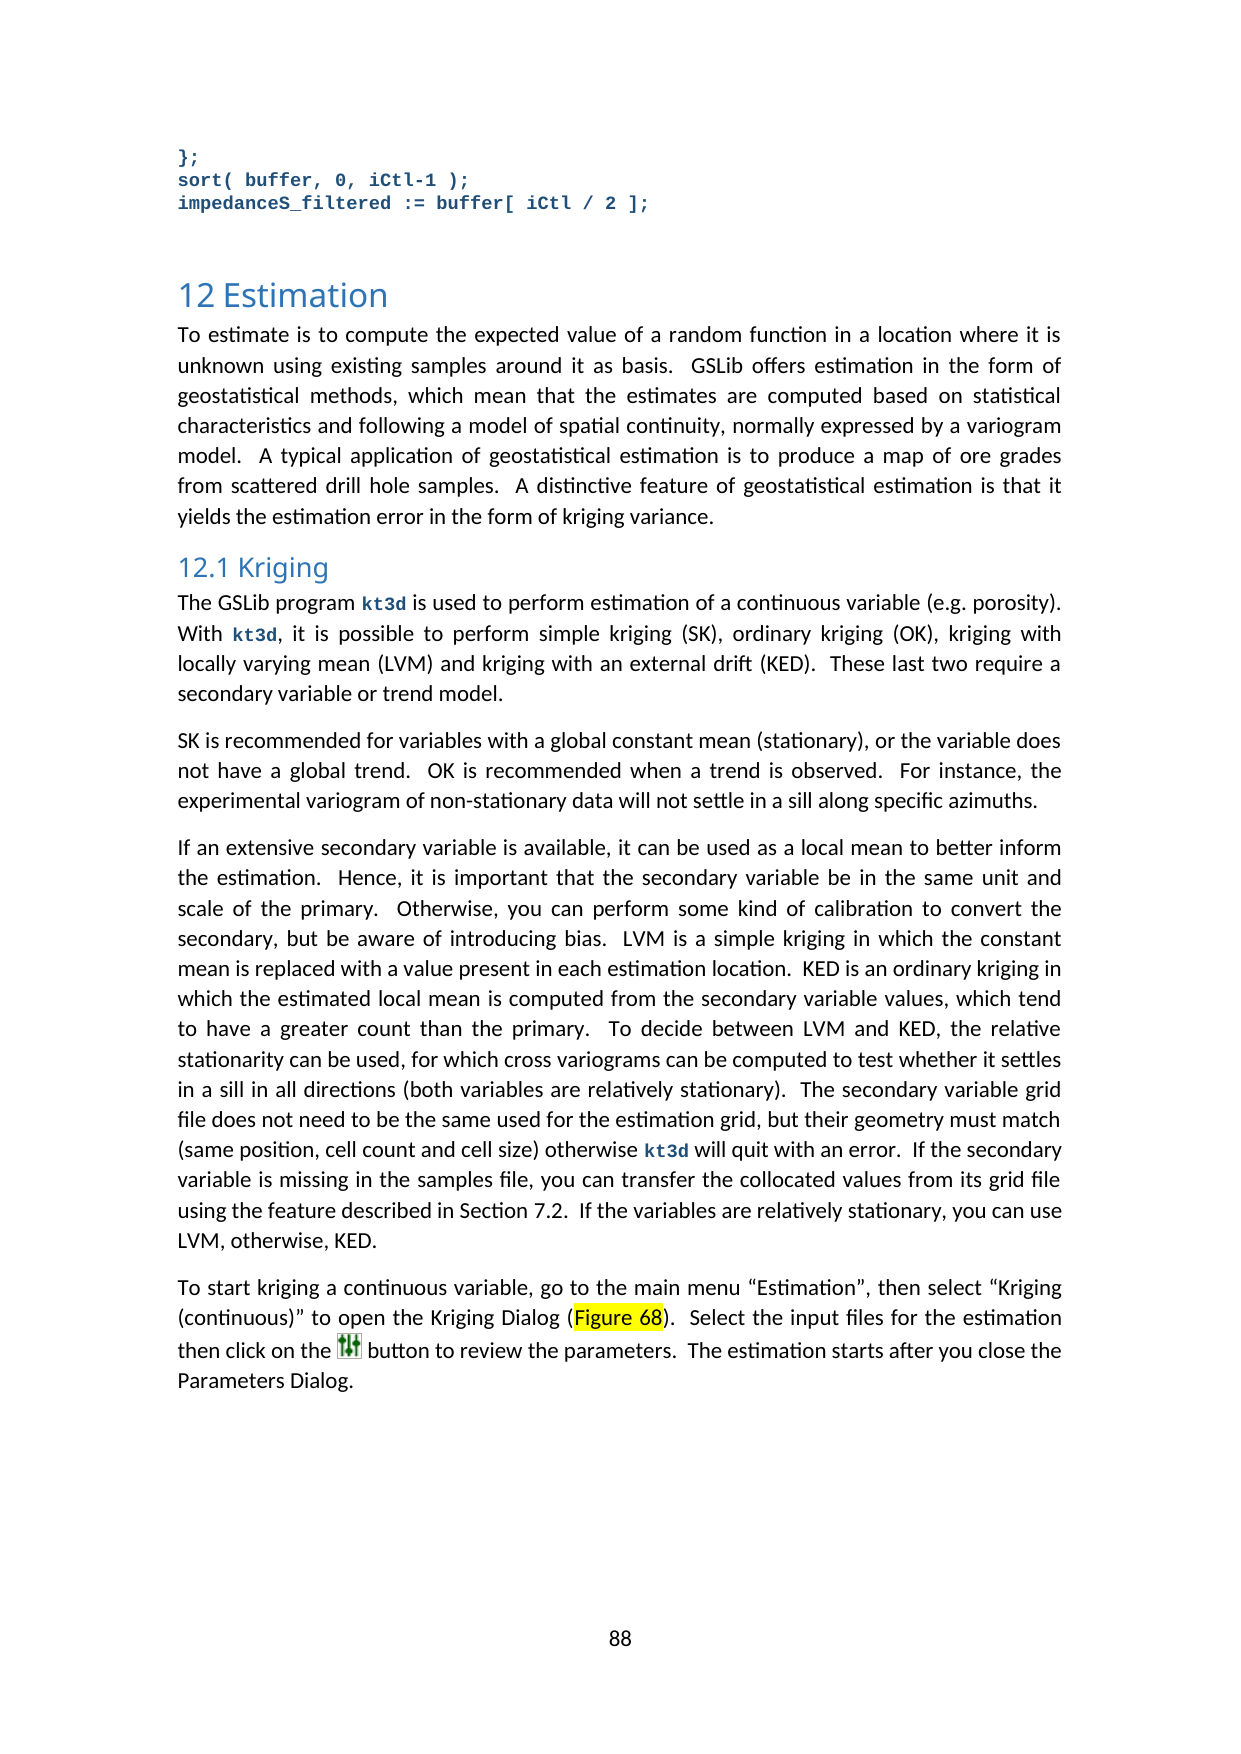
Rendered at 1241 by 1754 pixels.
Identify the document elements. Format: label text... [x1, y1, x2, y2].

subtitle Estimation [177, 272, 1063, 317]
text To estimate is to compute the expected value of a random function in a location where it is unknown using existing samples around it as basis. GSLib offers estimation in the form of geostatistical methods, which mean that the estimates are computed based on statistical characteristics and following a model of spatial continuity, normally expressed by a variogram model. A typical application of geostatistical estimation is to produce a map of ore grades from scattered drill hole samples. A distinctive feature of geostatistical estimation is that it yields the estimation error in the form of kriging variance. [177, 321, 1063, 530]
text The GSLib program kt3d is used to perform estimation of a continuous variable (e.g. porosity). With kt3d, it is possible to perform simple kriging (SK), ordinary kriging (OK), kriging with locally varying mean (LVM) and kriging with an external drift (KED). These last two require a secondary variable or trend model. [177, 588, 1063, 707]
subtitle Kriging [177, 549, 1063, 586]
text }; [177, 148, 1063, 169]
text To start kriging a continuous variable, go to the main menu “Estimation”, then select “Kriging (continuous)” to open the Kriging Dialog (Figure 65). Select the input files for the estimation then click on the button to review the parameters. The estimation starts after you close the Parameters Dialog. [177, 1273, 1063, 1394]
text SK is recommended for variables with a global constant mean (stationary), or the variable does not have a global trend. OK is recommended when a trend is observed. For instance, the experimental variogram of non-stationary data will not settle in a sill along specific azimuths. [177, 726, 1063, 814]
text If an extensive secondary variable is available, it can be used as a local mean to better inform the estimation. Hence, it is important that the secondary variable be in the same unit and scale of the primary. Otherwise, you can perform some kind of calibration to convert the secondary, but be aware of introducing bias. LVM is a simple kriging in which the constant mean is replaced with a value present in each estimation location. KED is an ordinary kriging in which the estimated local mean is computed from the secondary variable values, which tend to have a greater count than the primary. To decide between LVM and KED, the relative stationarity can be used, for which cross variograms can be computed to test whether it settles in a sill in all directions (both variables are relatively stationary). The secondary variable grid file does not need to be the same used for the estimation grid, but their geometry must match (same position, cell count and cell size) otherwise kt3d will quit with an error. If the secondary variable is missing in the samples file, you can transfer the collocated values from its grid file using the feature described in Section 7.2. If the variables are relatively stationary, you can use LVM, otherwise, KED. [177, 833, 1063, 1254]
picture [338, 1334, 361, 1358]
text sort( buffer, 0, iCtl-1 ); [177, 171, 1063, 192]
text impedanceS_filtered := buffer[ iCtl / 2 ]; [177, 193, 1063, 215]
